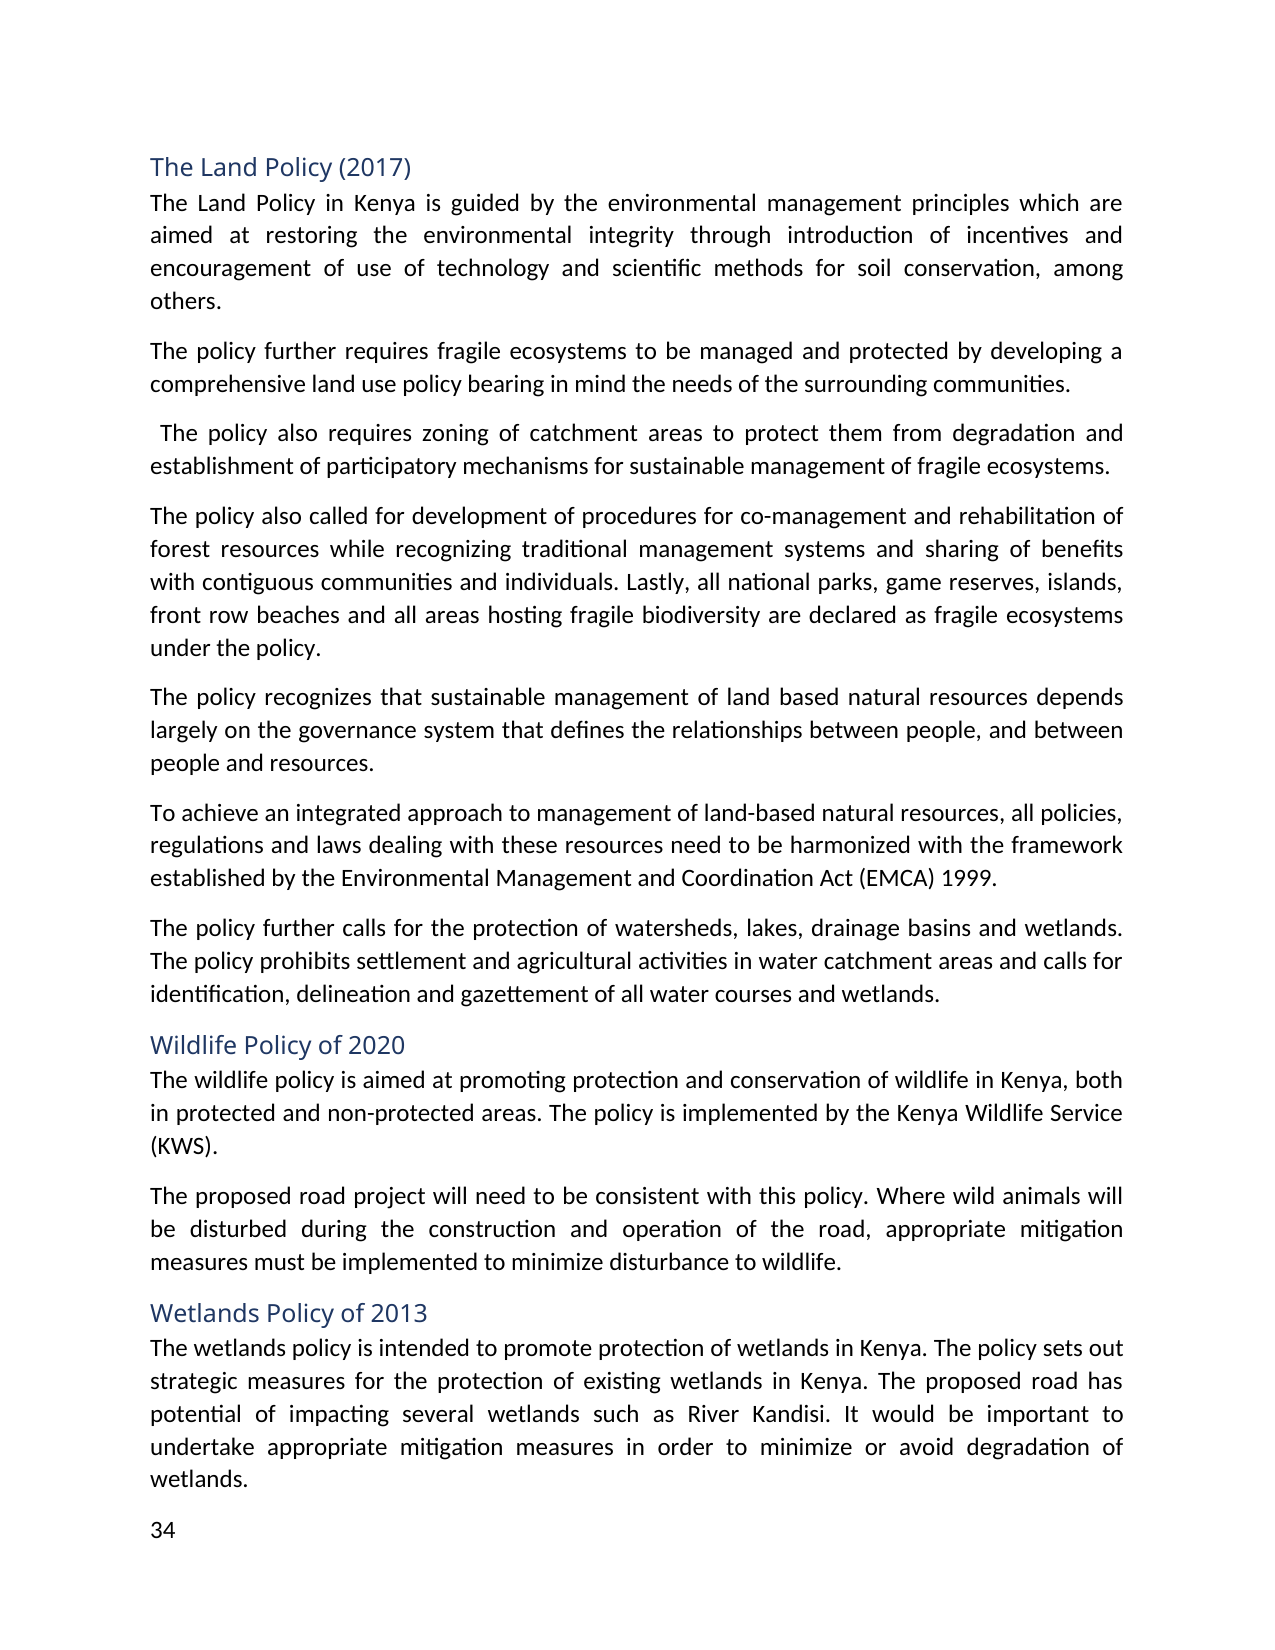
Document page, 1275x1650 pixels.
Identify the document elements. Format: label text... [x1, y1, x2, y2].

text The policy further calls for the protection of watersheds, lakes, drainage basins and wetlands. The policy prohibits settlement and agricultural activities in water catchment areas and calls for identification, delineation and gazettement of all water courses and wetlands. [150, 912, 1125, 1008]
text To achieve an integrated approach to management of land-based natural resources, all policies, regulations and laws dealing with these resources need to be harmonized with the framework established by the Environmental Management and Coordination Act (EMCA) 1999. [150, 797, 1125, 893]
text The policy also called for development of procedures for co-management and rehabilitation of forest resources while recognizing traditional management systems and sharing of benefits with contiguous communities and individuals. Lastly, all national parks, game reserves, islands, front row beaches and all areas hosting fragile biodiversity are declared as fragile ecosystems under the policy. [150, 500, 1125, 662]
text The policy further requires fragile ecosystems to be managed and protected by developing a comprehensive land use policy bearing in mind the needs of the surrounding communities. [150, 335, 1125, 398]
subtitle Wetlands Policy of 2013 [150, 1295, 1125, 1329]
subtitle The Land Policy (2017) [150, 150, 1125, 184]
text The policy also requires zoning of catchment areas to protect them from degradation and establishment of participatory mechanisms for sustainable management of fragile ecosystems. [150, 418, 1125, 481]
subtitle Wildlife Policy of 2020 [150, 1028, 1125, 1062]
text The Land Policy in Kenya is guided by the environmental management principles which are aimed at restoring the environmental integrity through introduction of incentives and encouragement of use of technology and scientific methods for soil conservation, among others. [150, 187, 1125, 316]
text The proposed road project will need to be consistent with this policy. Where wild animals will be disturbed during the construction and operation of the road, appropriate mitigation measures must be implemented to minimize disturbance to wildlife. [150, 1180, 1125, 1276]
text The wetlands policy is intended to promote protection of wetlands in Kenya. The policy sets out strategic measures for the protection of existing wetlands in Kenya. The proposed road has potential of impacting several wetlands such as River Kandisi. It would be important to undertake appropriate mitigation measures in order to minimize or avoid degradation of wetlands. [150, 1332, 1125, 1494]
text The wildlife policy is aimed at promoting protection and conservation of wildlife in Kenya, both in protected and non-protected areas. The policy is implemented by the Kenya Wildlife Service (KWS). [150, 1064, 1125, 1161]
text The policy recognizes that sustainable management of land based natural resources depends largely on the governance system that defines the relationships between people, and between people and resources. [150, 681, 1125, 778]
